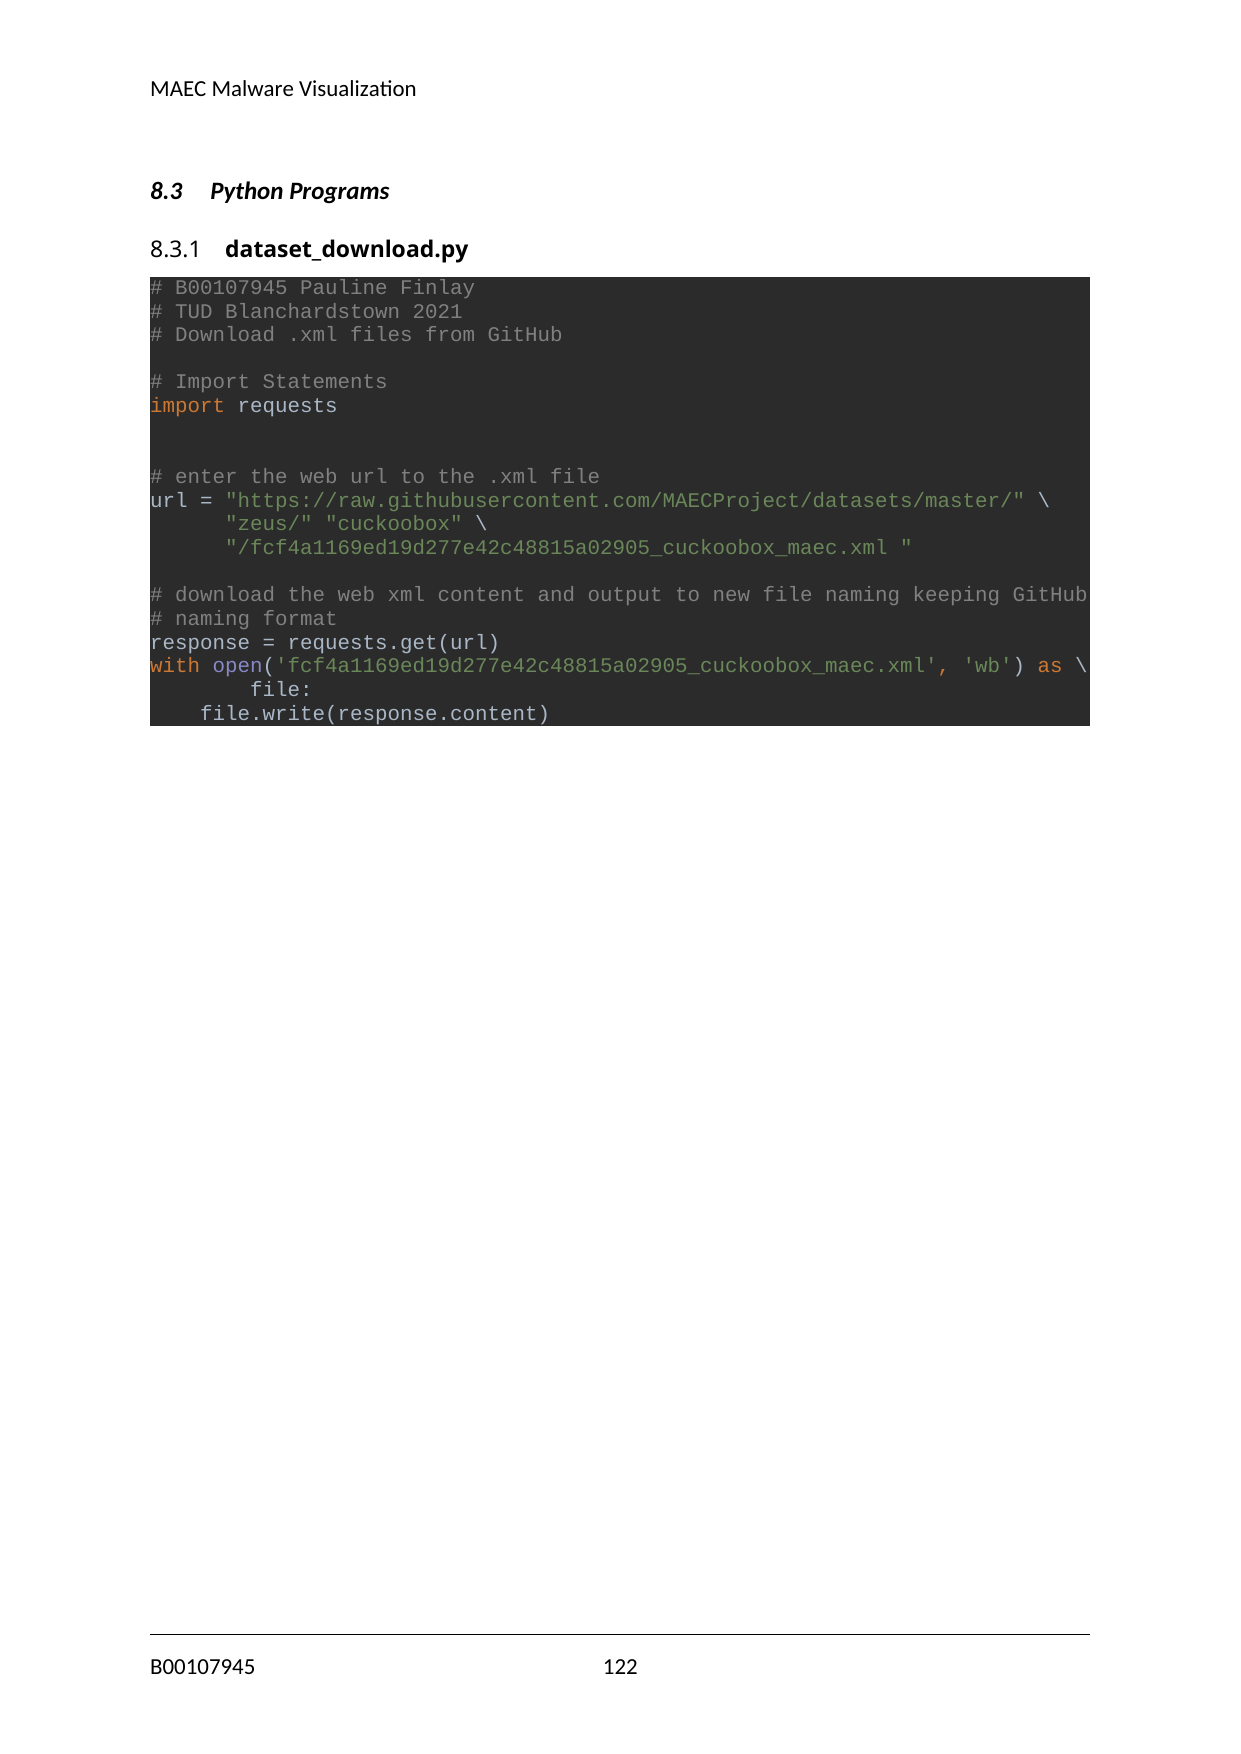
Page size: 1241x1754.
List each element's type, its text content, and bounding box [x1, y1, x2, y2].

subtitle dataset_download.py [150, 233, 1090, 264]
text # B00107945 Pauline Finlay # TUD Blanchardstown 2021 # Download .xml files from GitHub # Import Statements import requests # enter the web url to the .xml file url = "https://raw.githubusercontent.com/MAECProject/datasets/master/" \ "zeus/" "cuckoobox" \ "/fcf4a1169ed19d277e42c48815a02905_cuckoobox_maec.xml " # download the web xml content and output to new file naming keeping GitHub # naming format response = requests.get(url) with open('fcf4a1169ed19d277e42c48815a02905_cuckoobox_maec.xml', 'wb') as \ file: file.write(response.content) [150, 277, 1090, 726]
subtitle Python Programs [150, 175, 1090, 206]
